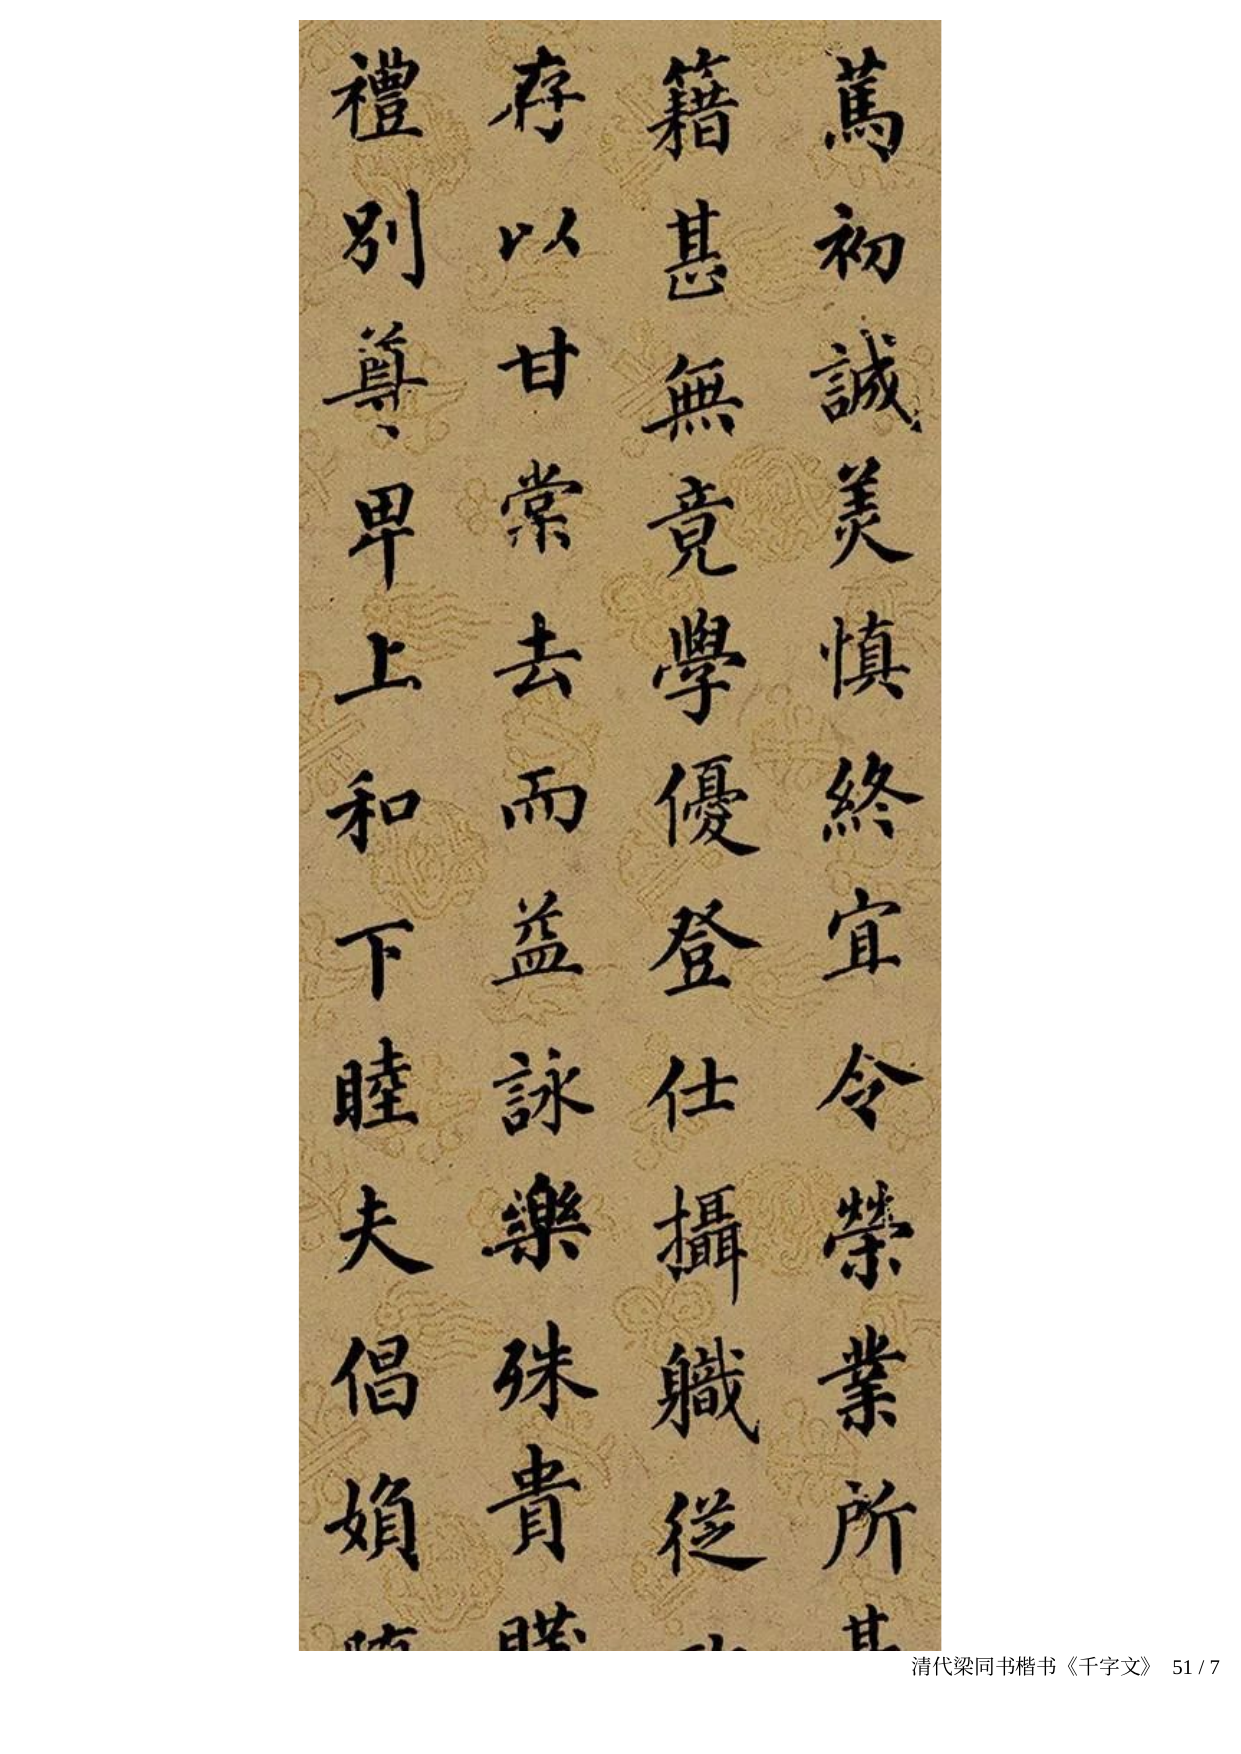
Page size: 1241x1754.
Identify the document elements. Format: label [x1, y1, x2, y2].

picture [298, 20, 942, 1651]
